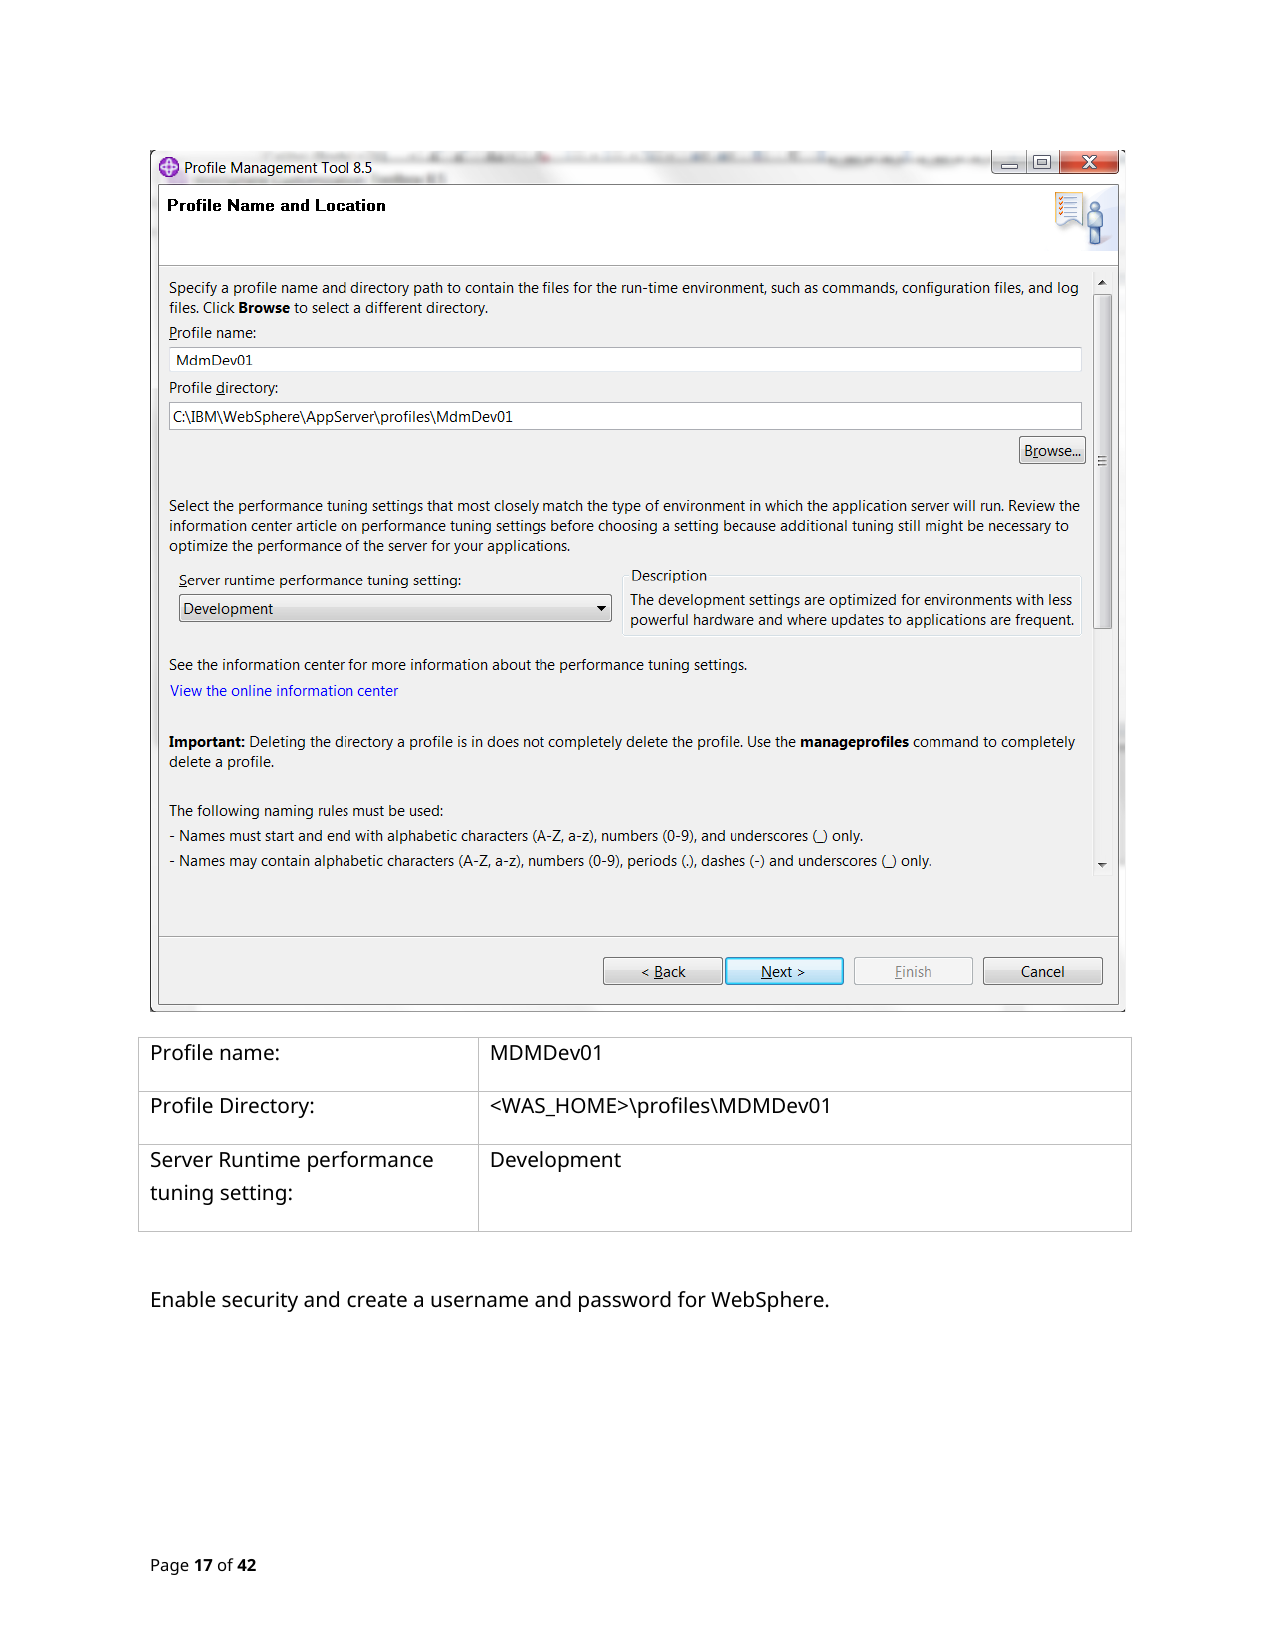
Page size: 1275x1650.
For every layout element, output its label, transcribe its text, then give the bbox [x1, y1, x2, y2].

table_header MDMDev01 [479, 1038, 1131, 1091]
table_cell Server Runtime performance tuning setting: [139, 1145, 478, 1231]
table_cell Profile Directory: [139, 1092, 478, 1144]
picture [150, 150, 1125, 1012]
table_cell Development [479, 1145, 1131, 1231]
table_cell <WAS_HOME>\profiles\MDMDev01 [479, 1092, 1131, 1144]
text Enable security and create a username and password for WebSphere. [150, 1285, 1125, 1314]
table_header Profile name: [139, 1038, 478, 1091]
